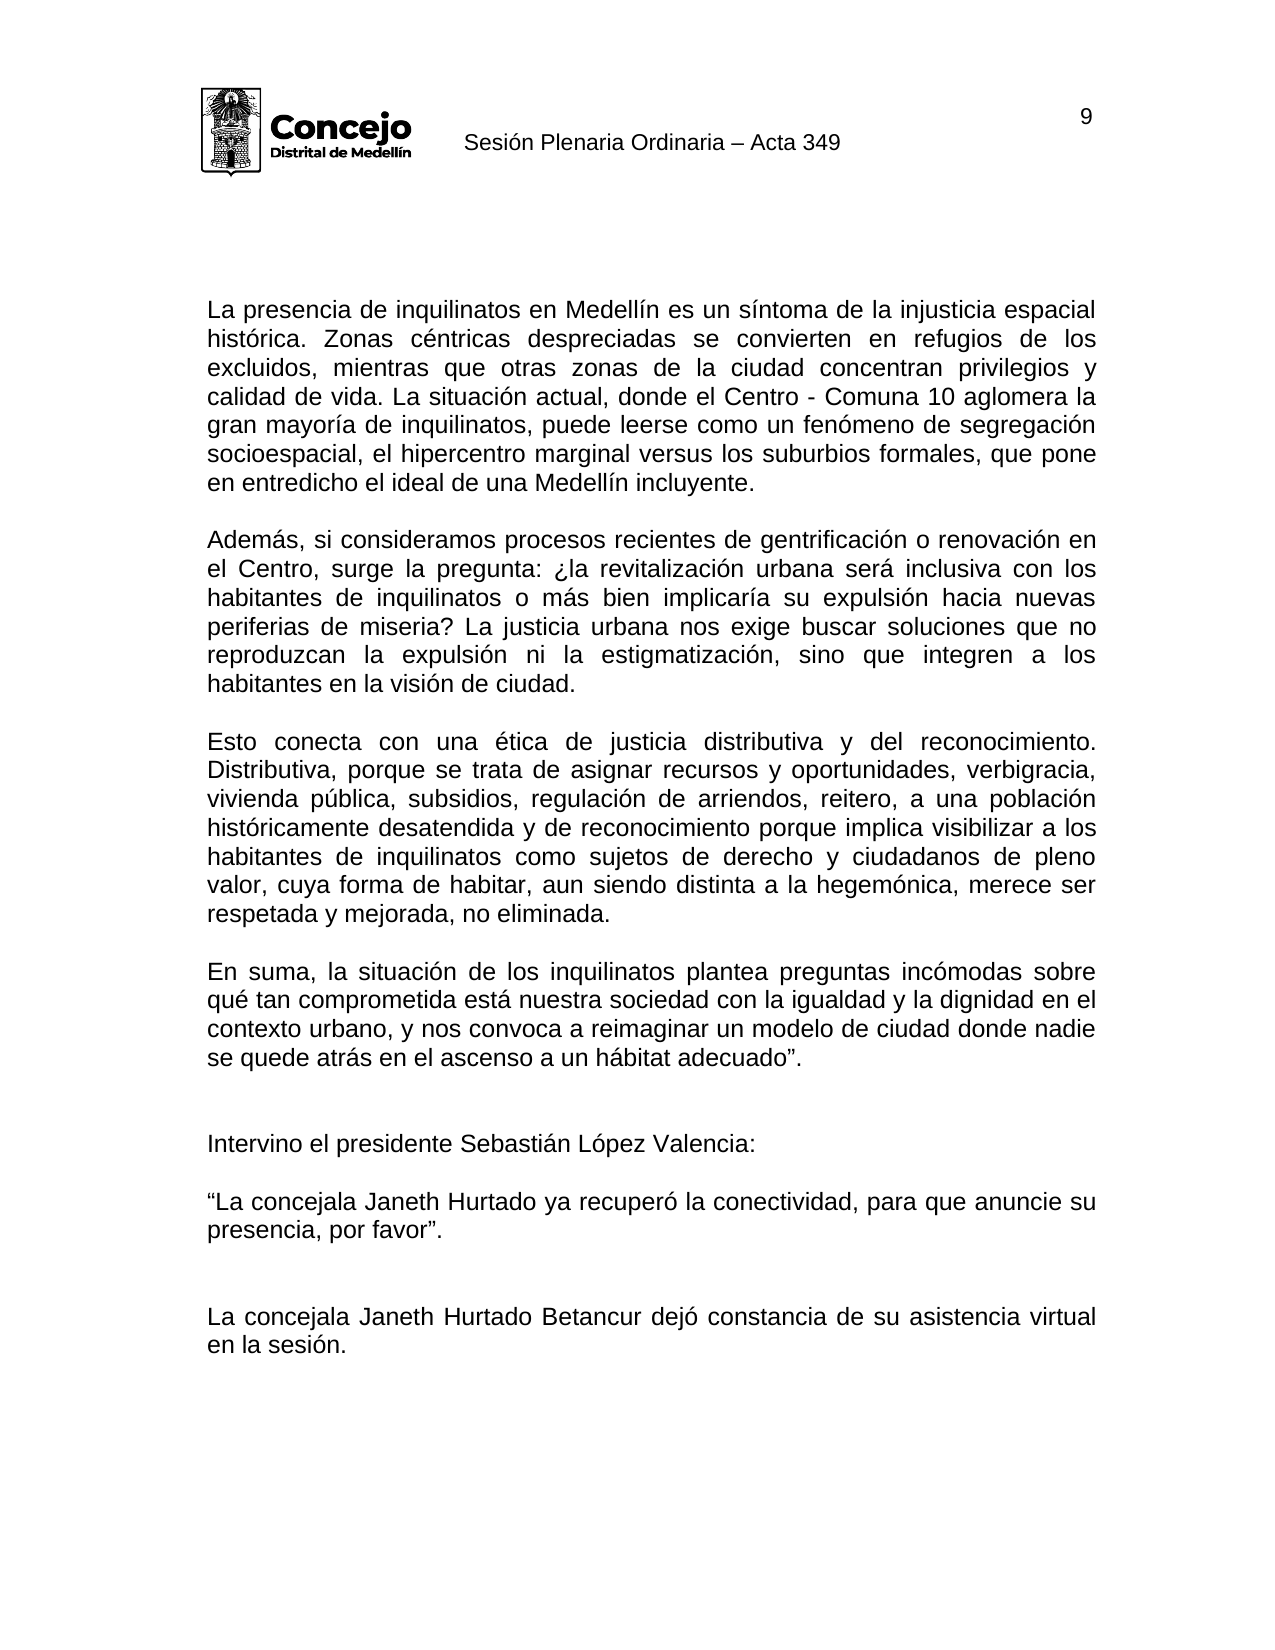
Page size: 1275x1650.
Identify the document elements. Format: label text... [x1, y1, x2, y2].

text Esto conecta con una ética de justicia distributiva y del reconocimiento. Distributiva, porque se trata de asignar recursos y oportunidades, verbigracia, vivienda pública, subsidios, regulación de arriendos, reitero, a una población históricamente desatendida y de reconocimiento porque implica visibilizar a los habitantes de inquilinatos como sujetos de derecho y ciudadanos de pleno valor, cuya forma de habitar, aun siendo distinta a la hegemónica, merece ser respetada y mejorada, no eliminada. [207, 727, 1098, 928]
text En suma, la situación de los inquilinatos plantea preguntas incómodas sobre qué tan comprometida está nuestra sociedad con la igualdad y la dignidad en el contexto urbano, y nos convoca a reimaginar un modelo de ciudad donde nadie se quede atrás en el ascenso a un hábitat adecuado”. [207, 957, 1098, 1072]
text “La concejala Janeth Hurtado ya recuperó la conectividad, para que anuncie su presencia, por favor”. [207, 1187, 1098, 1244]
text La presencia de inquilinatos en Medellín es un síntoma de la injusticia espacial histórica. Zonas céntricas despreciadas se convierten en refugios de los excluidos, mientras que otras zonas de la ciudad concentran privilegios y calidad de vida. La situación actual, donde el Centro - Comuna 10 aglomera la gran mayoría de inquilinatos, puede leerse como un fenómeno de segregación socioespacial, el hipercentro marginal versus los suburbios formales, que pone en entredicho el ideal de una Medellín incluyente. [207, 295, 1098, 497]
text Además, si consideramos procesos recientes de gentrificación o renovación en el Centro, surge la pregunta: ¿la revitalización urbana será inclusiva con los habitantes de inquilinatos o más bien implicaría su expulsión hacia nuevas periferias de miseria? La justicia urbana nos exige buscar soluciones que no reproduzcan la expulsión ni la estigmatización, sino que integren a los habitantes en la visión de ciudad. [207, 525, 1098, 698]
text Intervino el presidente Sebastián López Valencia: [207, 1129, 1098, 1158]
text La concejala Janeth Hurtado Betancur dejó constancia de su asistencia virtual en la sesión. [207, 1302, 1098, 1359]
picture [196, 84, 416, 181]
